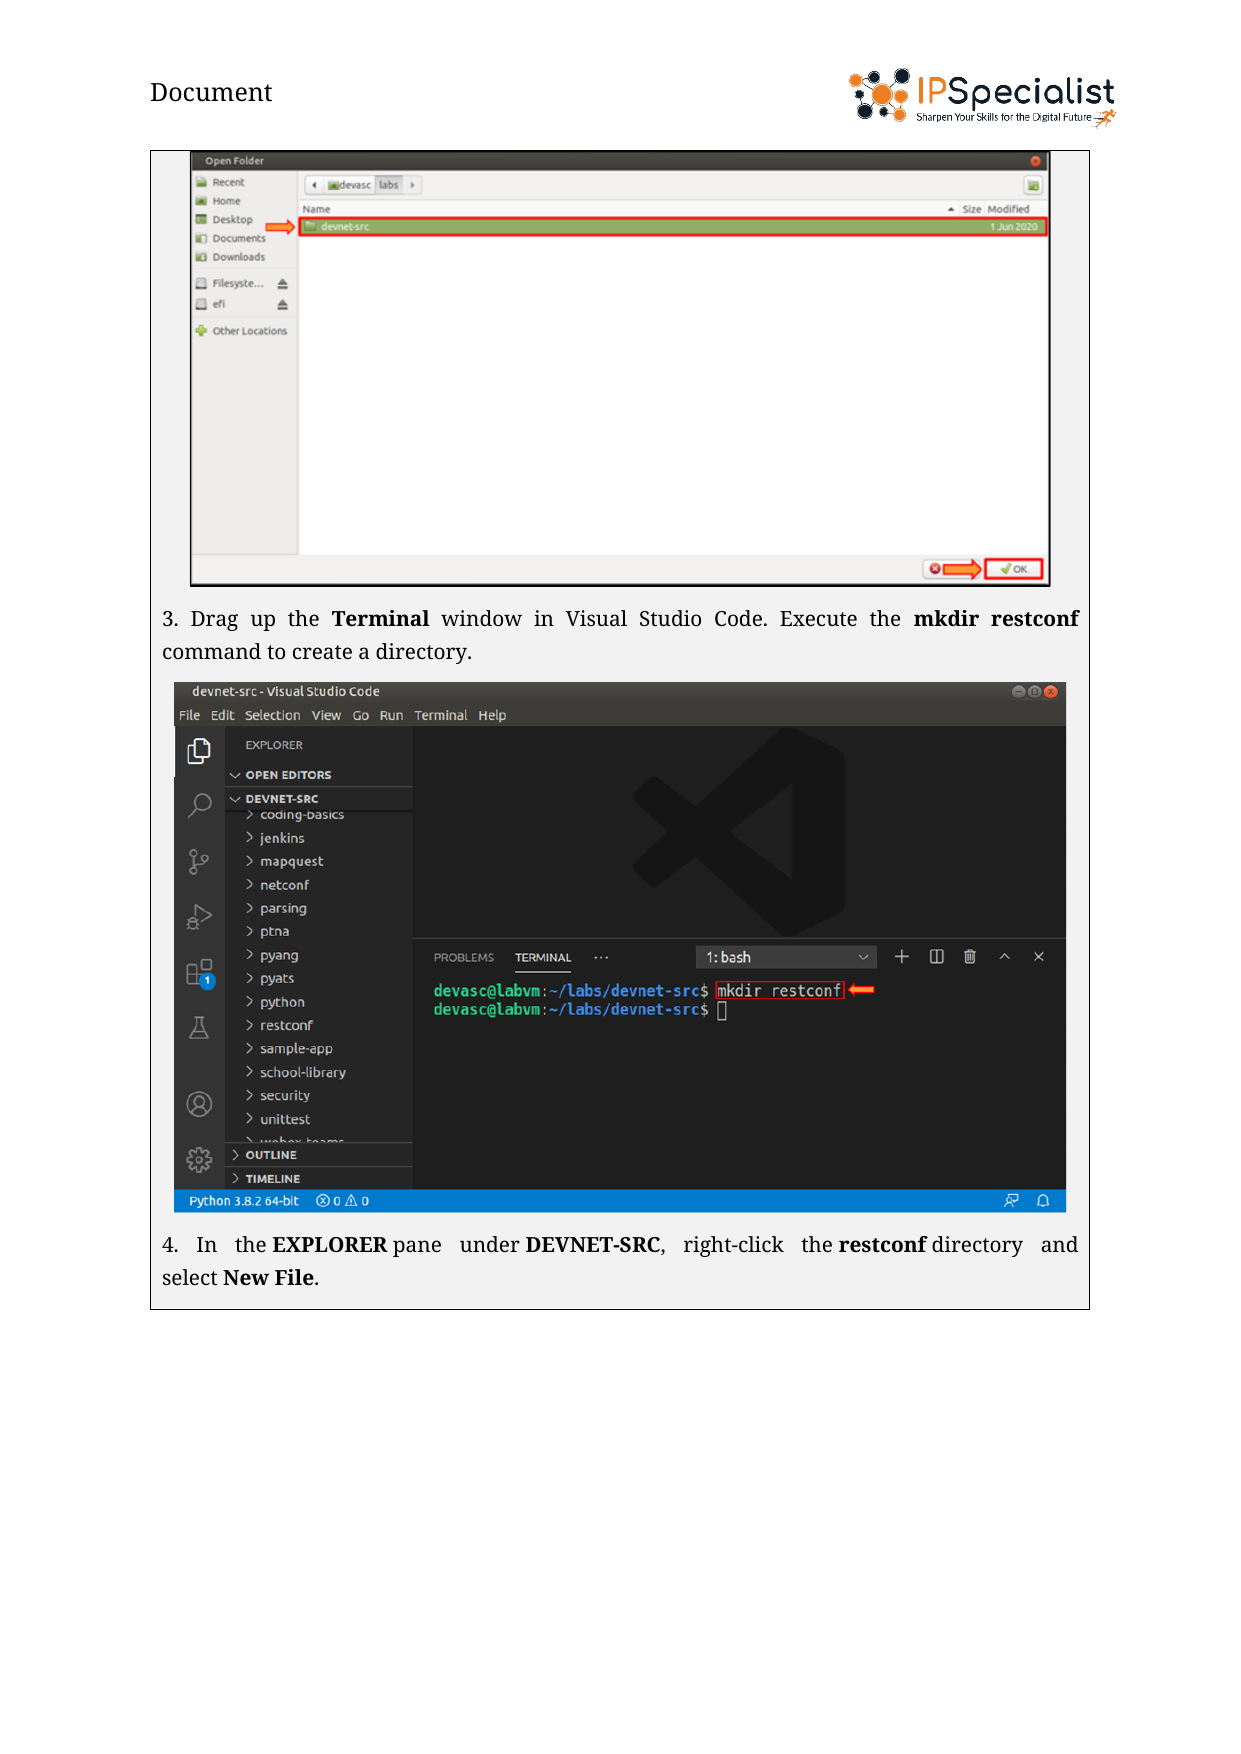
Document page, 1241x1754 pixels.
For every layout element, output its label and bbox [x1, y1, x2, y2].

picture [173, 682, 1067, 1213]
picture [189, 151, 1051, 587]
table_header [151, 151, 1089, 1308]
picture [843, 54, 1121, 136]
